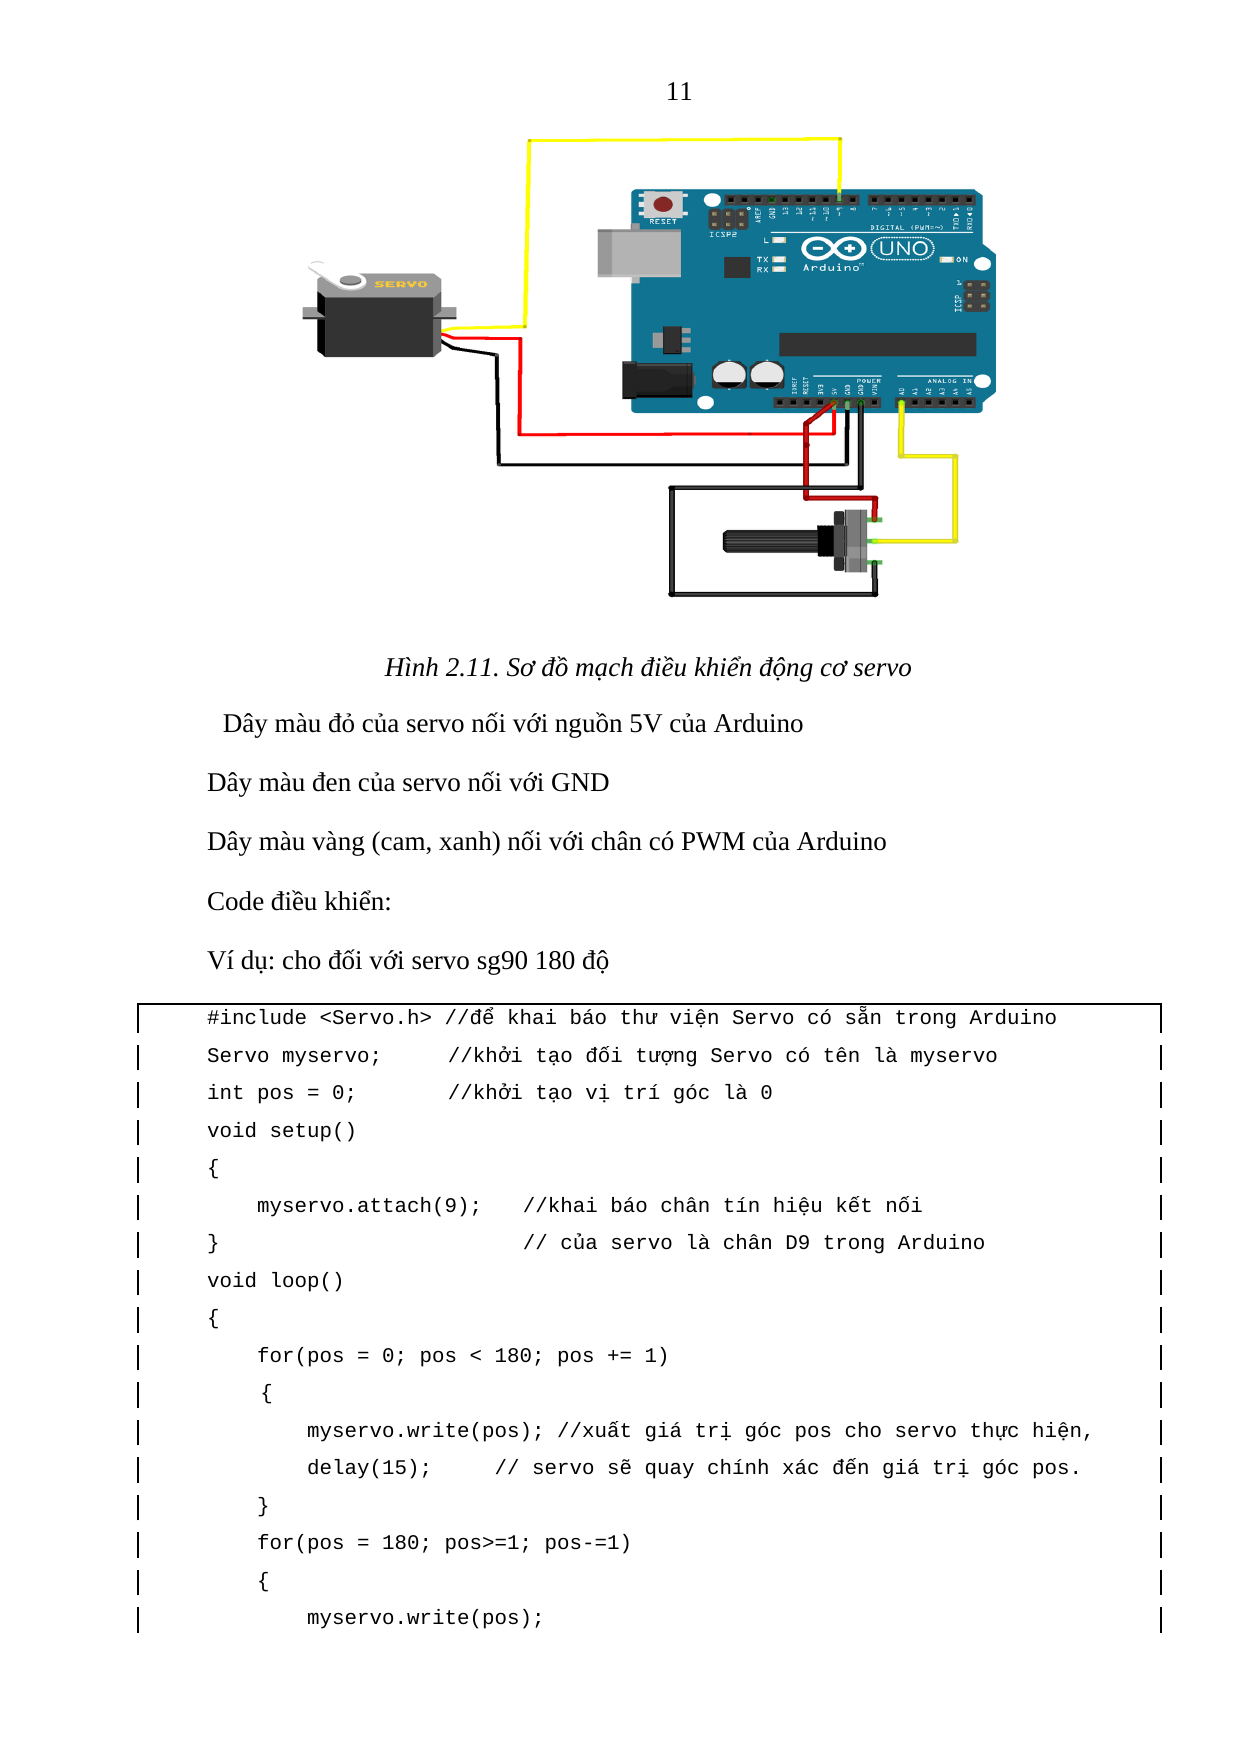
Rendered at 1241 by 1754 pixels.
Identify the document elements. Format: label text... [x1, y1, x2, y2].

text { [139, 1157, 1160, 1183]
text for(pos = 180; pos>=1; pos-=1) [139, 1532, 1160, 1558]
text Servo myservo; //khởi tạo đối tượng Servo có tên là myservo [139, 1045, 1160, 1070]
text void setup() [139, 1120, 1160, 1145]
text } [139, 1495, 1160, 1520]
text Dây màu đỏ của servo nối với nguồn 5V của Arduino [148, 707, 1152, 738]
picture [302, 137, 997, 626]
text Ví dụ: cho đối với servo sg90 180 độ [148, 944, 1152, 975]
text delay(15); // servo sẽ quay chính xác đến giá trị góc pos. [139, 1457, 1160, 1483]
text myservo.write(pos); [139, 1607, 1160, 1633]
text #include <Servo.h> //để khai báo thư viện Servo có sẵn trong Arduino [139, 1005, 1160, 1033]
text Code điều khiển: [148, 885, 1152, 916]
text { [139, 1307, 1160, 1333]
text { [139, 1570, 1160, 1595]
text void loop() [139, 1270, 1160, 1295]
text Dây màu đen của servo nối với GND [148, 766, 1152, 797]
text { [139, 1382, 1160, 1408]
text Dây màu vàng (cam, xanh) nối với chân có PWM của Arduino [148, 826, 1152, 857]
text for(pos = 0; pos < 180; pos += 1) [139, 1345, 1160, 1370]
